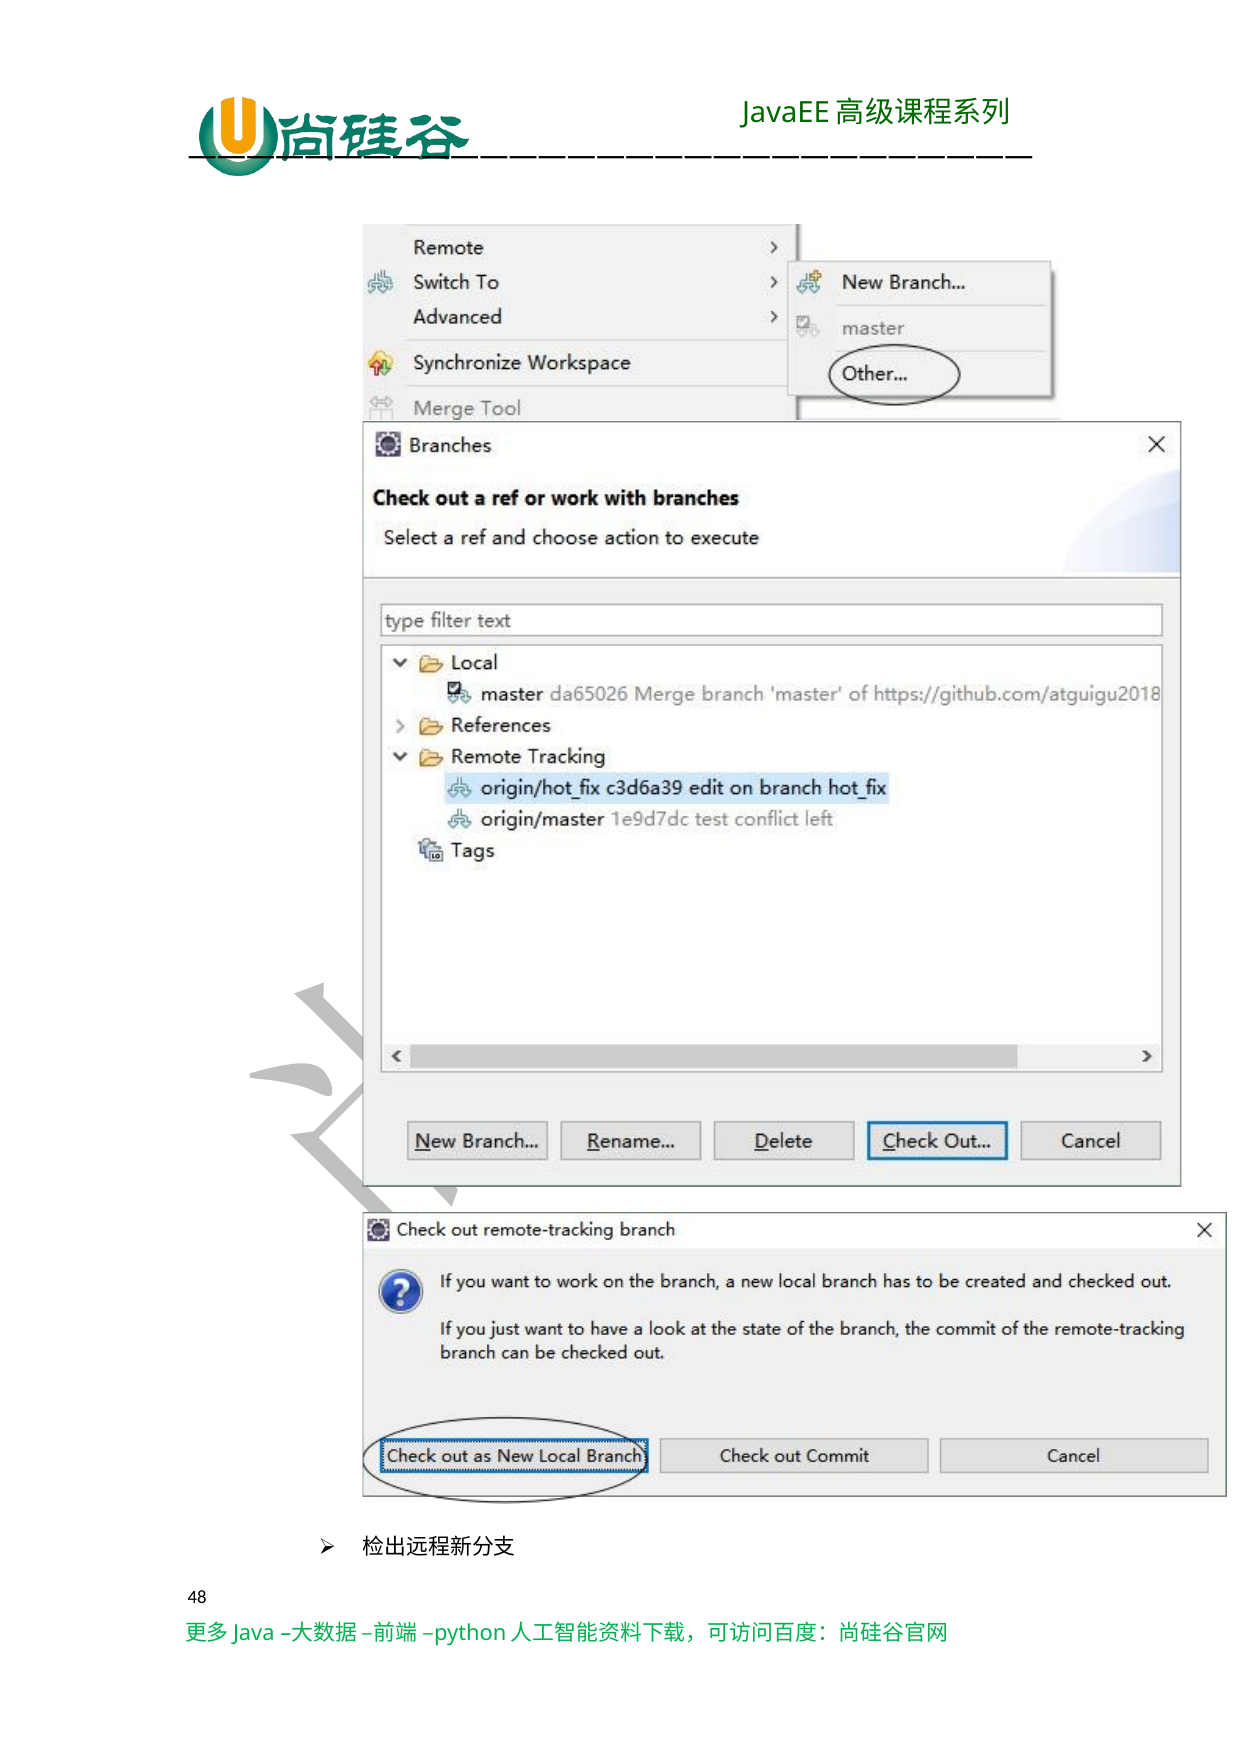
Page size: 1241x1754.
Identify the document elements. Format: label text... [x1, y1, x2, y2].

picture [362, 421, 1182, 1187]
picture [187, 88, 476, 184]
picture [362, 1212, 1227, 1504]
picture [362, 224, 1061, 420]
list 检出远程新分支 [319, 1529, 1063, 1561]
